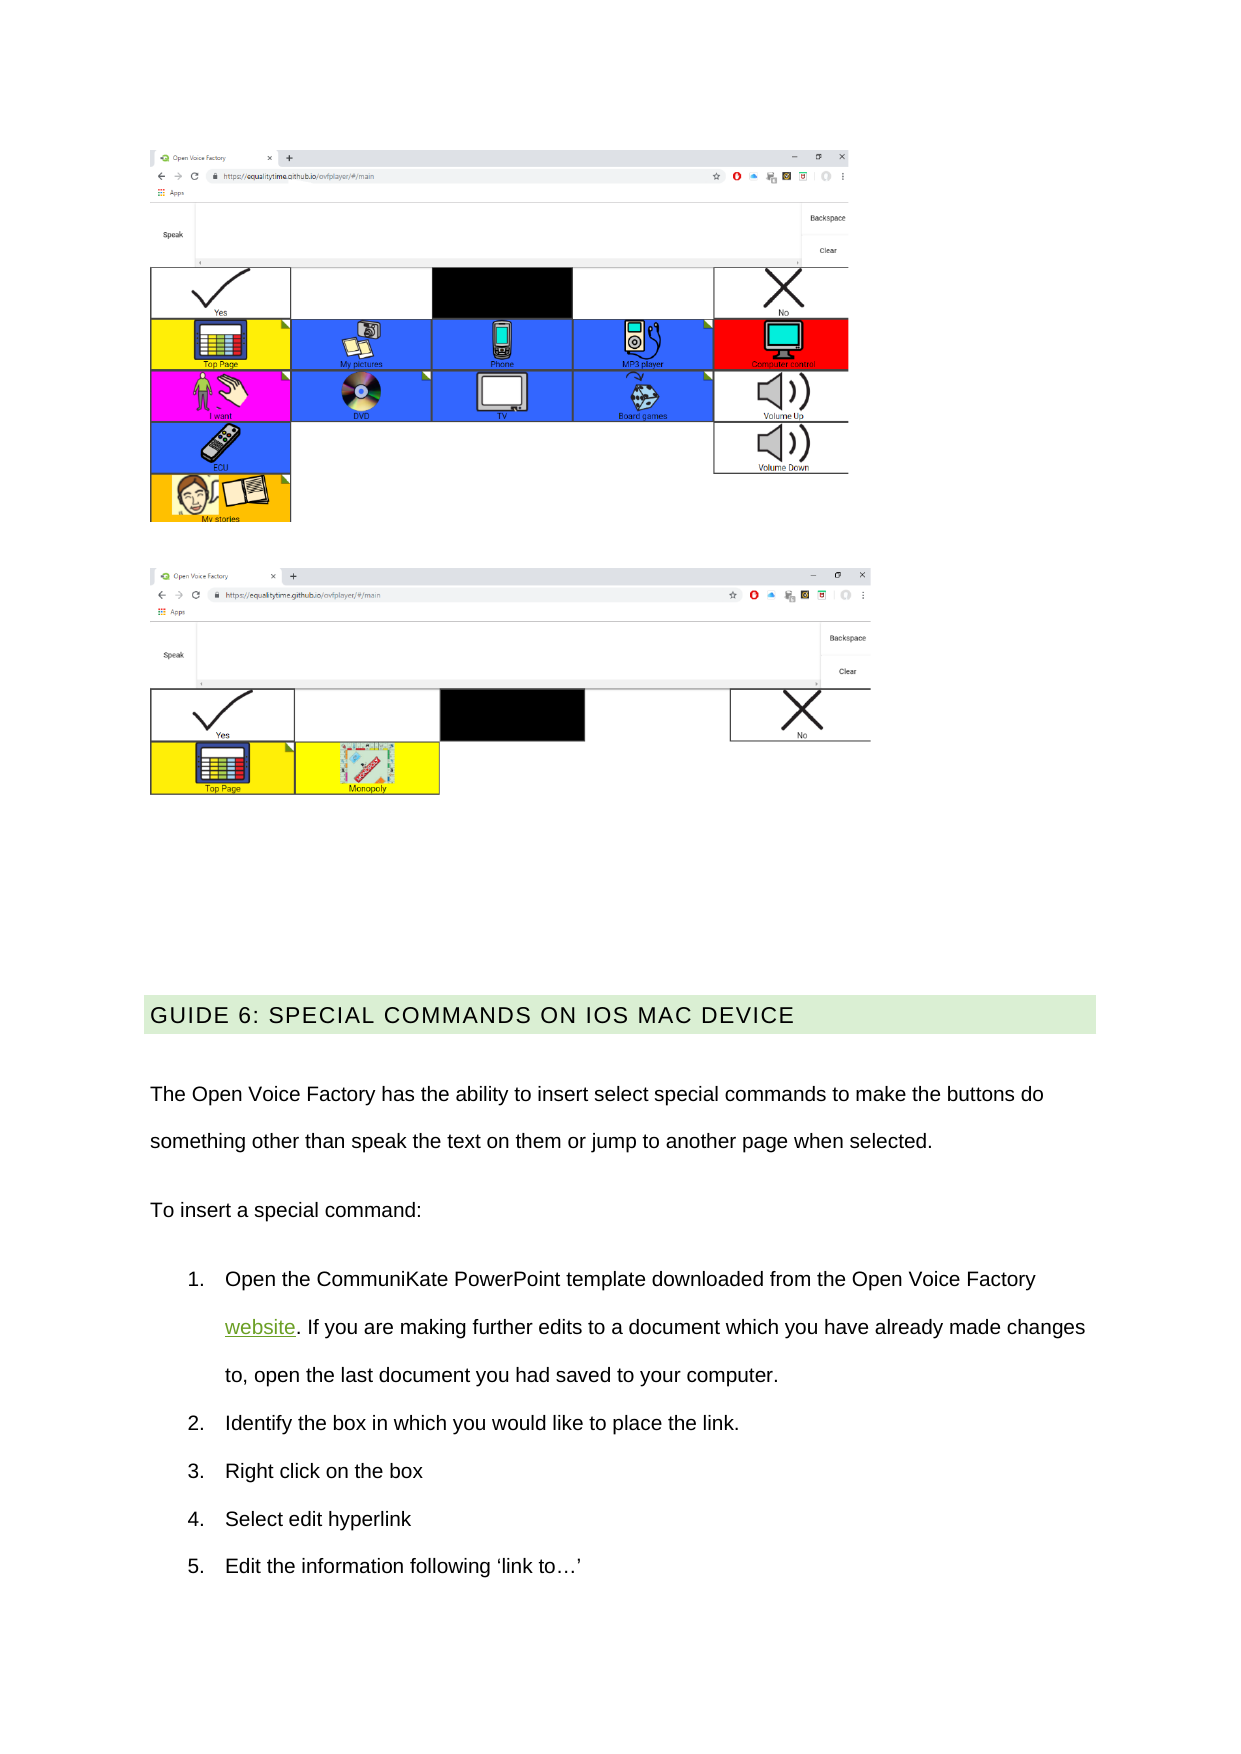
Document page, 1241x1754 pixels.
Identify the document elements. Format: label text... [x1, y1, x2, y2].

text To insert a special command: [150, 1198, 1090, 1222]
list Select edit hyperlink [187, 1506, 1090, 1530]
picture [150, 568, 871, 949]
subtitle Guide 6: Special commands on iOS Mac Device [150, 1002, 1090, 1028]
list Identify the box in which you would like to place the link. [187, 1411, 1090, 1434]
list Open the CommuniKate PowerPoint template downloaded from the Open Voice Factory website. If you are making further edits to a document which you have already made changes to, open the last document you had saved to your computer. [187, 1267, 1090, 1387]
list Edit the information following ‘link to…’ [187, 1554, 1090, 1578]
list Right click on the box [187, 1458, 1090, 1482]
text The Open Voice Factory has the ability to insert select special commands to make the buttons do something other than speak the text on them or jump to another page when selected. [150, 1081, 1090, 1153]
picture [150, 150, 849, 522]
